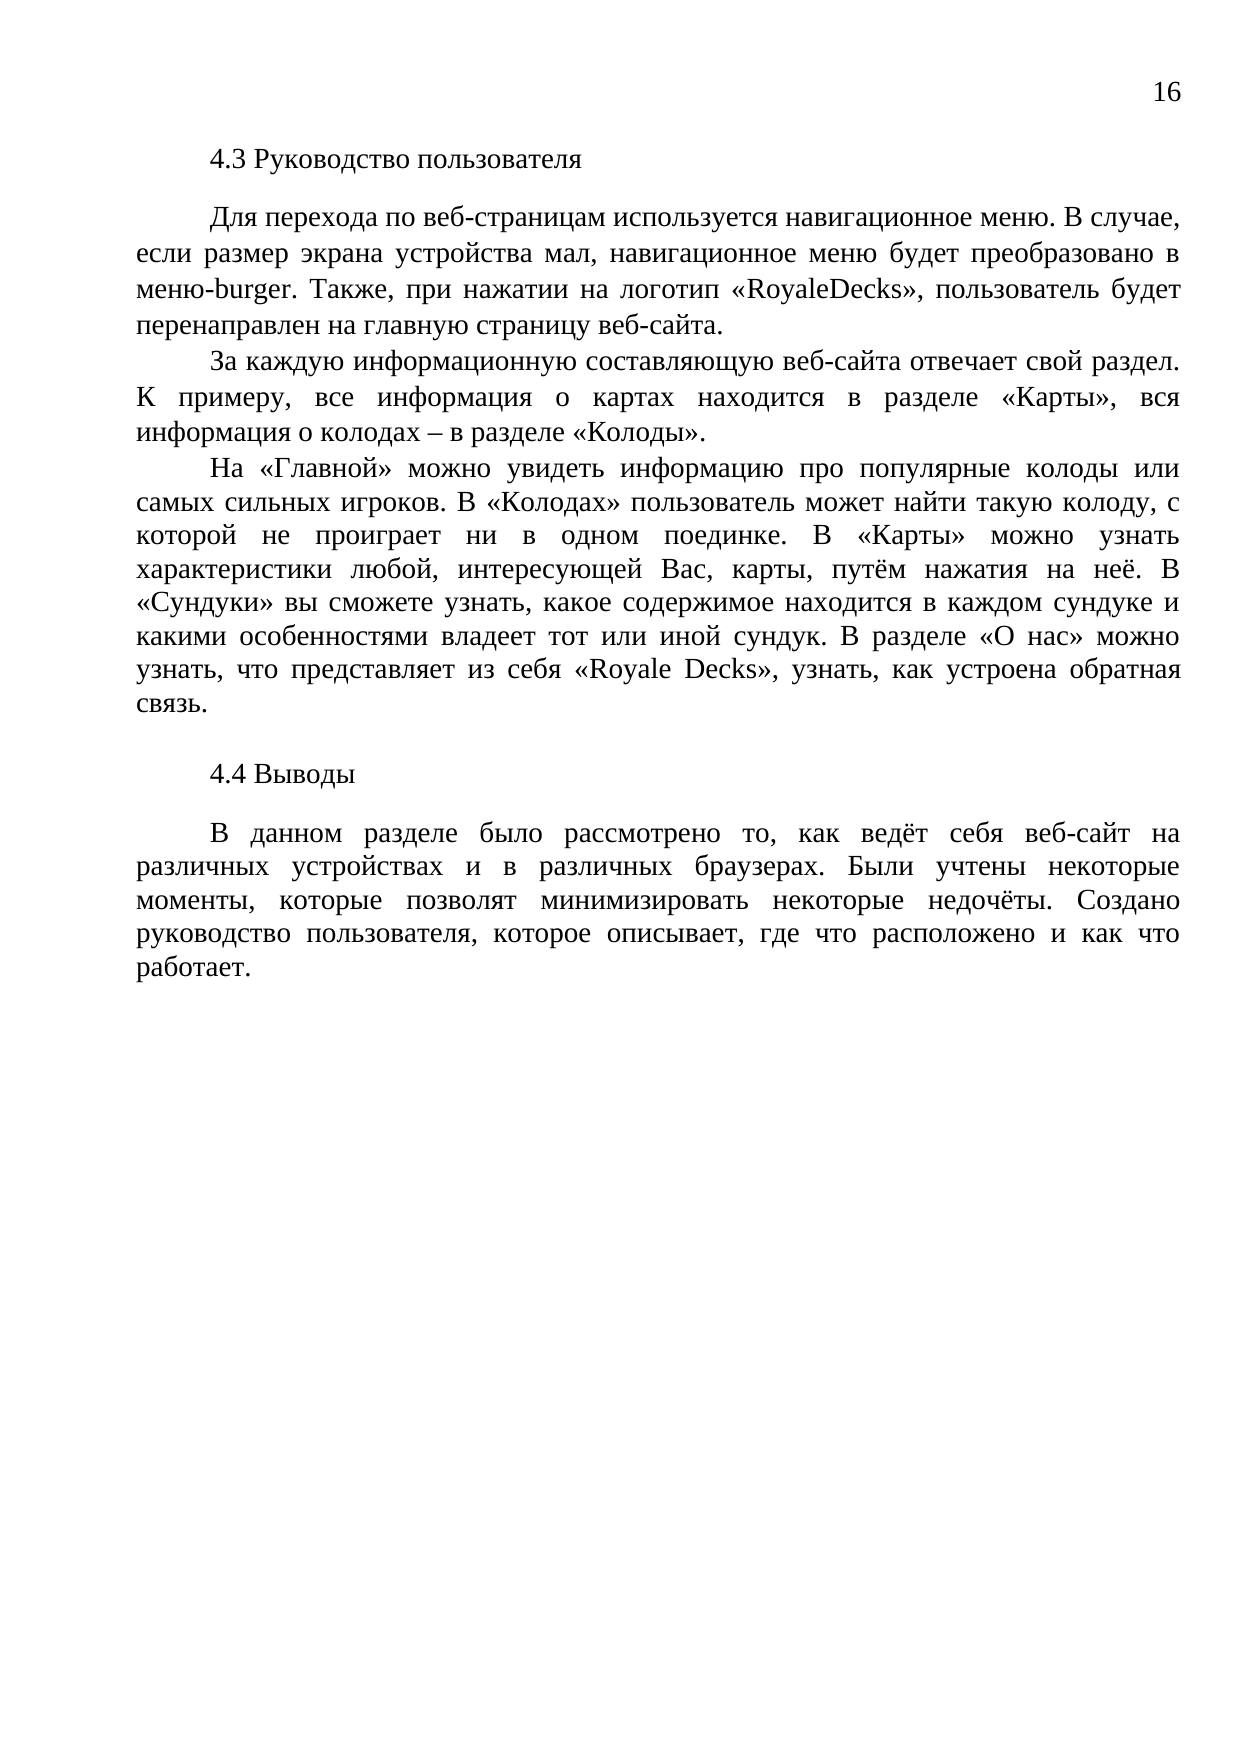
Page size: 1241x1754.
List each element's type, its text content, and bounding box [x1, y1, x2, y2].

text За каждую информационную составляющую веб-сайта отвечает свой раздел. К примеру, все информация о картах находится в разделе «Карты», вся информация о колодах – в разделе «Колоды». [136, 343, 1181, 448]
text Для перехода по веб-страницам используется навигационное меню. В случае, если размер экрана устройства мал, навигационное меню будет преобразовано в меню-burger. Также, при нажатии на логотип «RoyaleDecks», пользователь будет перенаправлен на главную страницу веб-сайта. [136, 199, 1181, 341]
text В данном разделе было рассмотрено то, как ведёт себя веб-сайт на различных устройствах и в различных браузерах. Были учтены некоторые моменты, которые позволят минимизировать некоторые недочёты. Создано руководство пользователя, которое описывает, где что расположено и как что работает. [136, 815, 1181, 982]
text 4.4 Выводы [136, 756, 1181, 790]
text На «Главной» можно увидеть информацию про популярные колоды или самых сильных игроков. В «Колодах» пользователь может найти такую колоду, с которой не проиграет ни в одном поединке. В «Карты» можно узнать характеристики любой, интересующей Вас, карты, путём нажатия на неё. В «Сундуки» вы сможете узнать, какое содержимое находится в каждом сундуке и какими особенностями владеет тот или иной сундук. В разделе «О нас» можно узнать, что представляет из себя «Royale Decks», узнать, как устроена обратная связь. [136, 450, 1181, 719]
text 4.3 Руководство пользователя [136, 141, 1181, 174]
